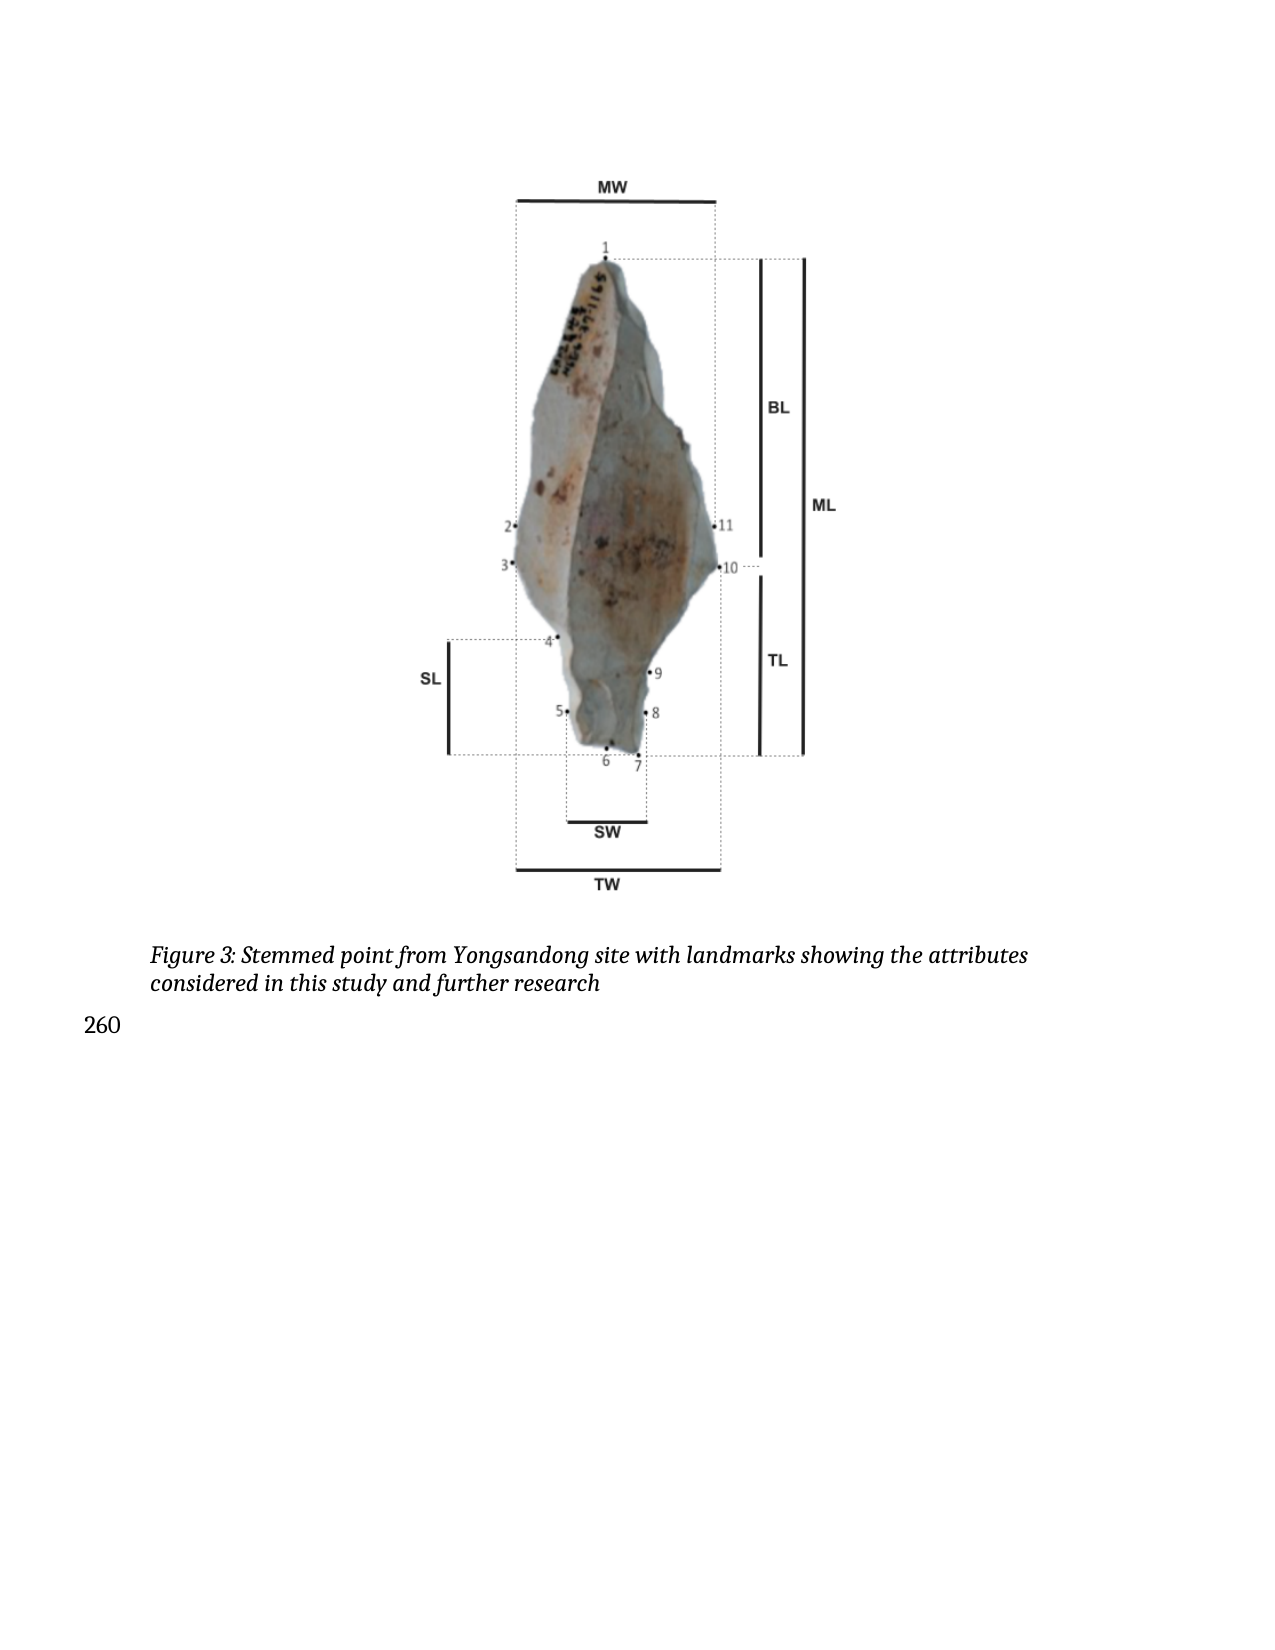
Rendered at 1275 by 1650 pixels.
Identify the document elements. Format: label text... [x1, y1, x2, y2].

picture [391, 150, 861, 920]
table_header Figure 3: Stemmed point from Yongsandong site with landmarks showing the attributes considered in this study and further research [139, 150, 1114, 1011]
